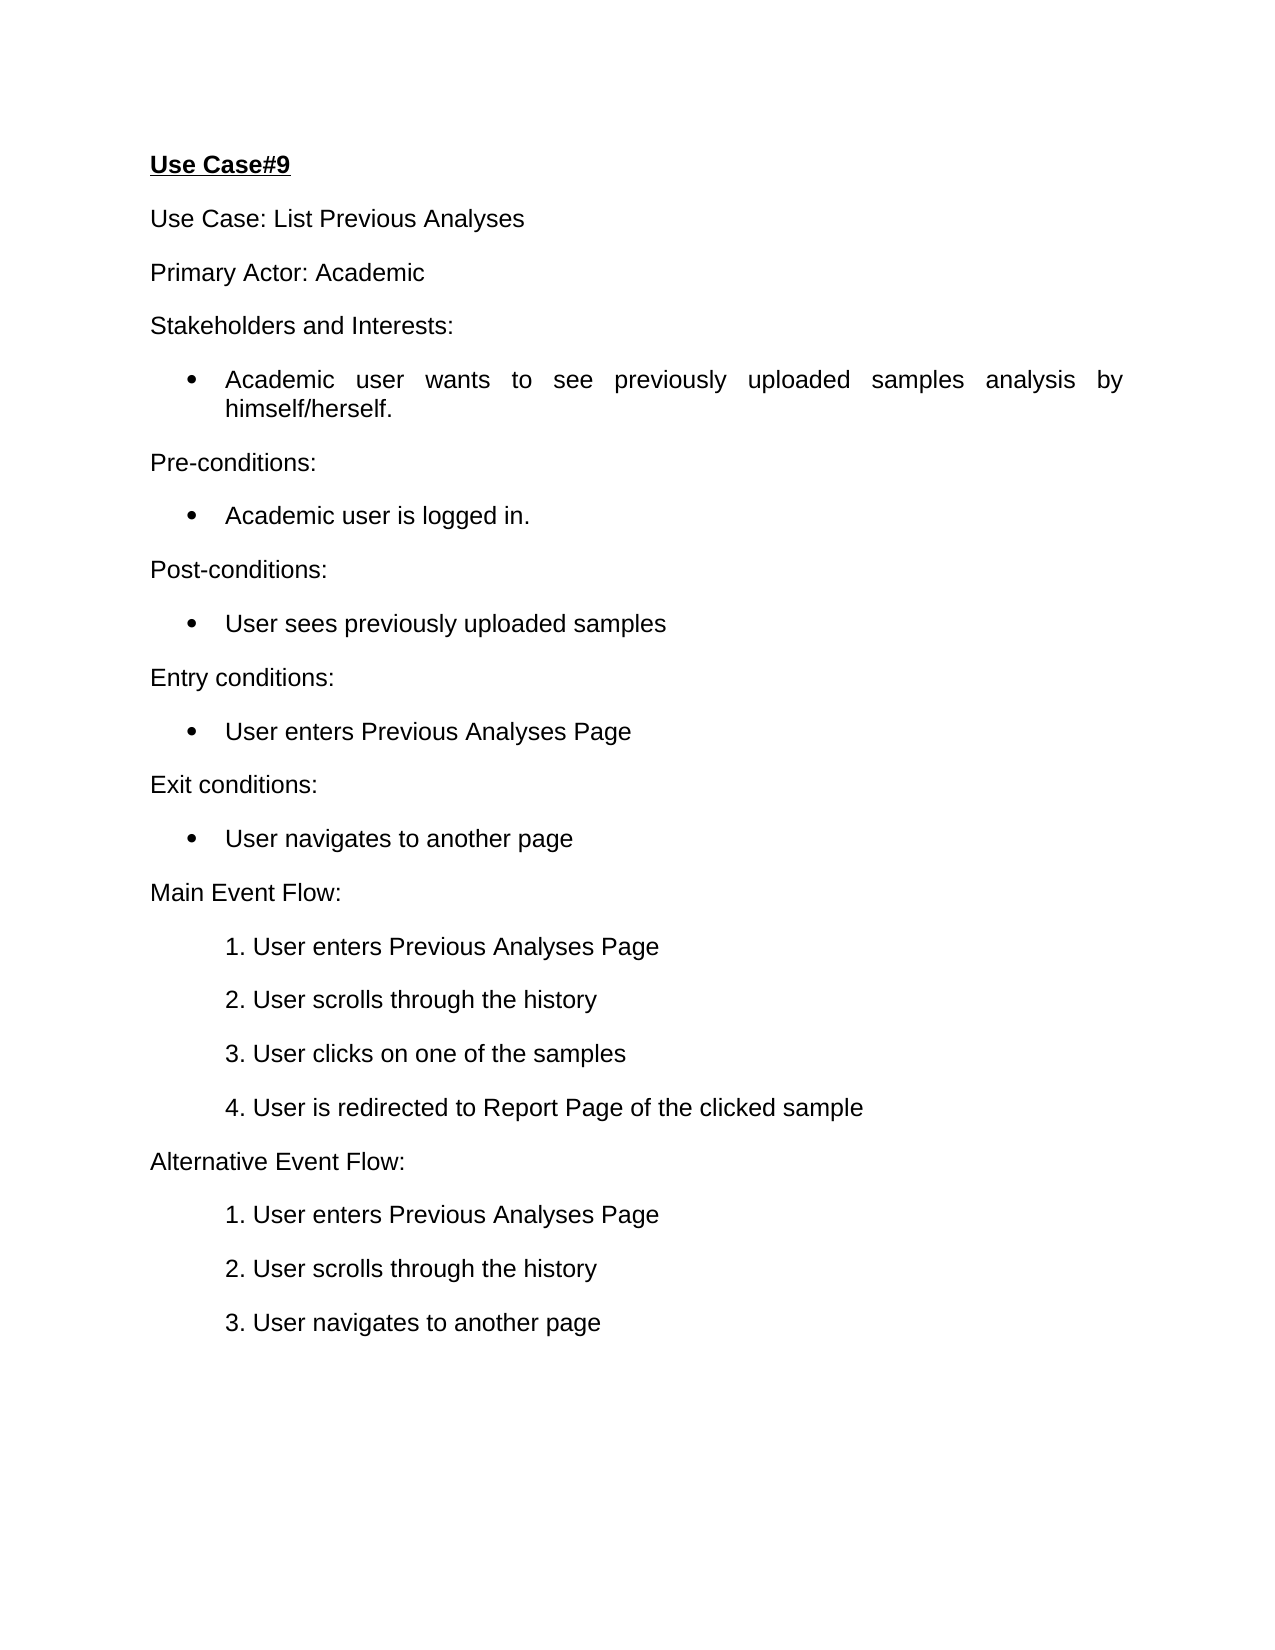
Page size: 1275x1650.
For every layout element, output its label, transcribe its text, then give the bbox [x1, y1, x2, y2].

text 3. User navigates to another page [150, 1308, 1125, 1337]
text Main Event Flow: [150, 878, 1125, 907]
text Primary Actor: Academic [150, 257, 1125, 286]
text Use Case: List Previous Analyses [150, 204, 1125, 232]
text Use Case#9 [150, 150, 1125, 179]
text Stakeholders and Interests: [150, 311, 1125, 340]
text Alternative Event Flow: [150, 1147, 1125, 1176]
list User navigates to another page [187, 824, 1125, 853]
list Academic user wants to see previously uploaded samples analysis by himself/herself. [187, 365, 1125, 423]
text 3. User clicks on one of the samples [150, 1039, 1125, 1068]
text Entry conditions: [150, 663, 1125, 692]
text Post-conditions: [150, 555, 1125, 584]
text 2. User scrolls through the history [150, 1254, 1125, 1283]
list User enters Previous Analyses Page [187, 717, 1125, 745]
text 1. User enters Previous Analyses Page [150, 932, 1125, 961]
text 4. User is redirected to Report Page of the clicked sample [150, 1093, 1125, 1122]
text Pre-conditions: [150, 448, 1125, 476]
list Academic user is logged in. [187, 501, 1125, 530]
list User sees previously uploaded samples [187, 609, 1125, 638]
text Exit conditions: [150, 770, 1125, 799]
text 1. User enters Previous Analyses Page [150, 1201, 1125, 1229]
text 2. User scrolls through the history [150, 986, 1125, 1014]
